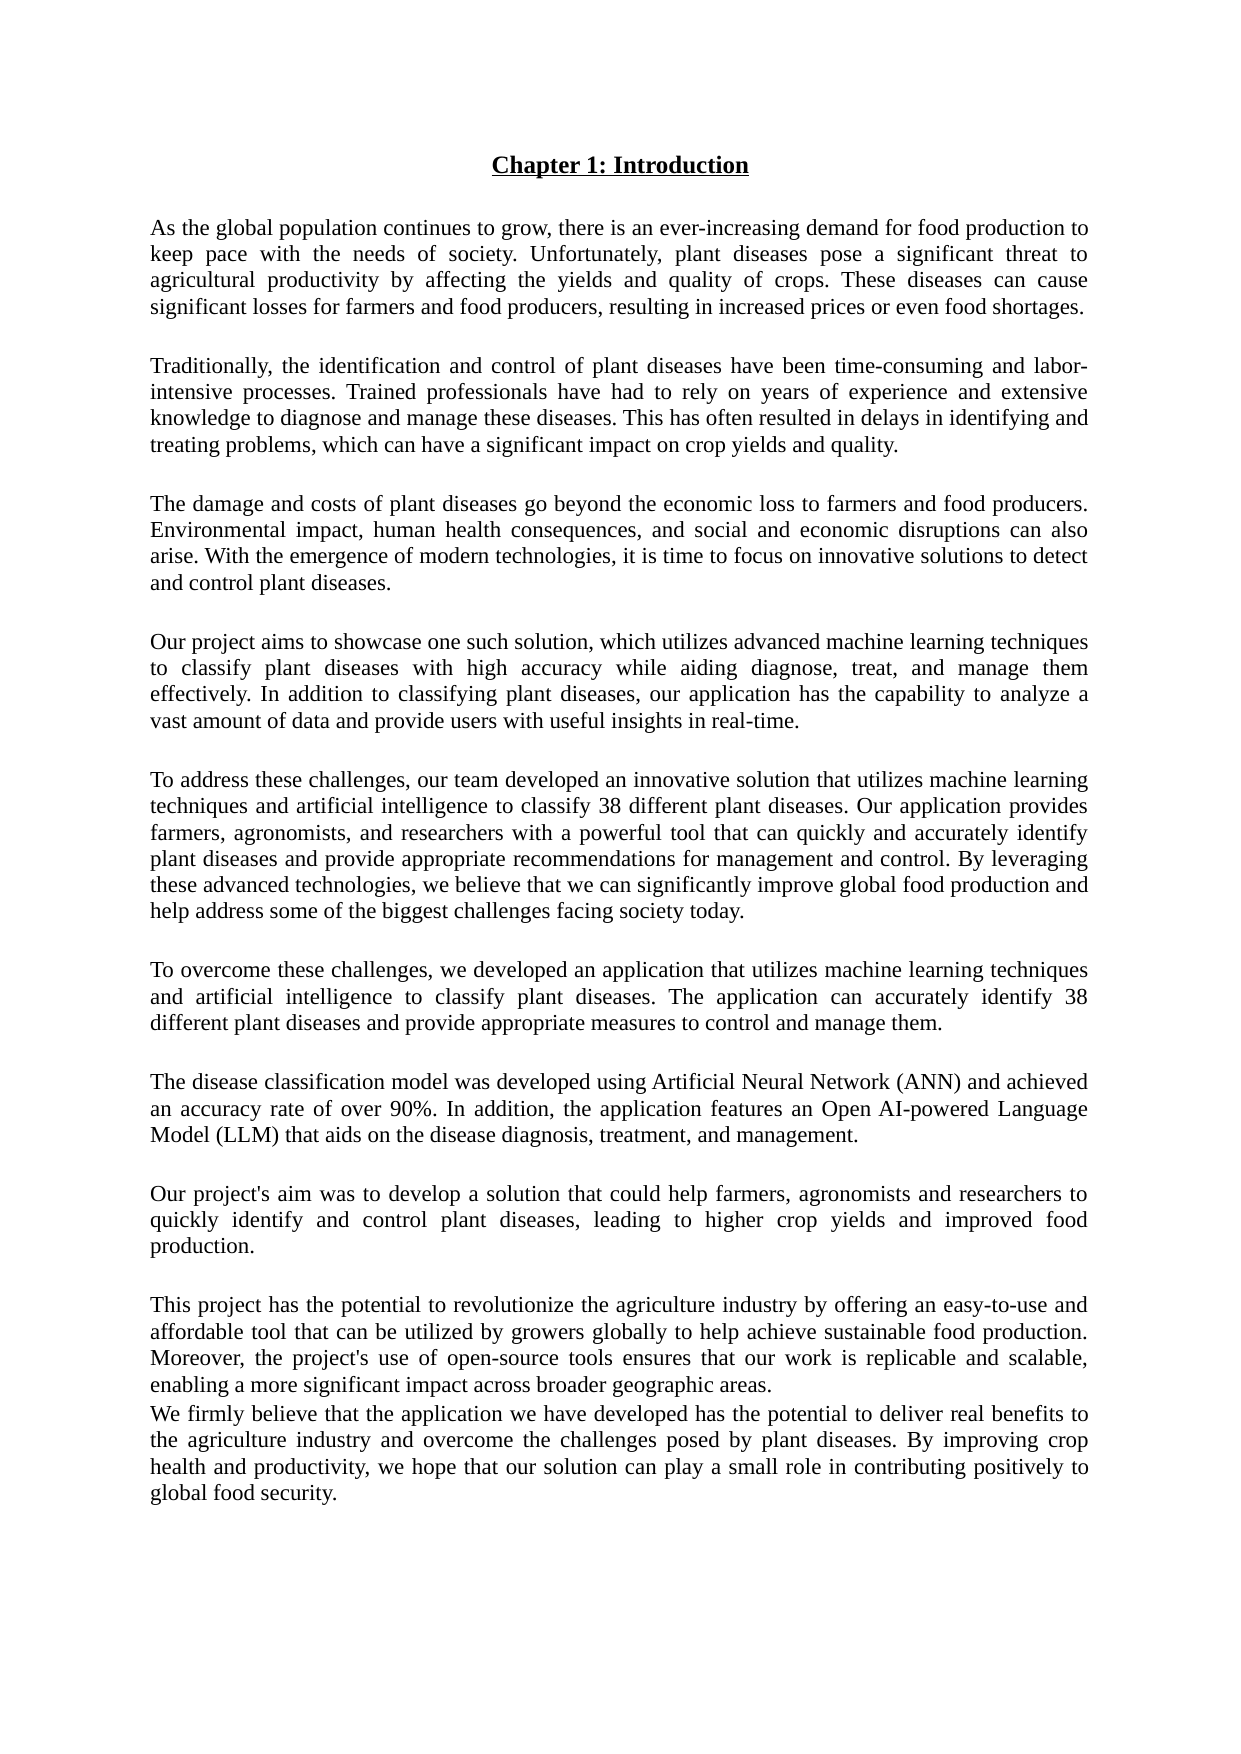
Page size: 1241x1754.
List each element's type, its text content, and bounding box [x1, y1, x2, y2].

text Our project's aim was to develop a solution that could help farmers, agronomists and researchers to quickly identify and control plant diseases, leading to higher crop yields and improved food production. [150, 1180, 1090, 1259]
text This project has the potential to revolutionize the agriculture industry by offering an easy-to-use and affordable tool that can be utilized by growers globally to help achieve sustainable food production. Moreover, the project's use of open-source tools ensures that our work is replicable and scalable, enabling a more significant impact across broader geographic areas. [150, 1292, 1090, 1397]
text To overcome these challenges, we developed an application that utilizes machine learning techniques and artificial intelligence to classify plant diseases. The application can accurately identify 38 different plant diseases and provide appropriate measures to control and manage them. [150, 957, 1090, 1036]
text The damage and costs of plant diseases go beyond the economic loss to farmers and food producers. Environmental impact, human health consequences, and social and economic disruptions can also arise. With the emergence of modern technologies, it is time to focus on innovative solutions to detect and control plant diseases. [150, 490, 1090, 595]
text Traditionally, the identification and control of plant diseases have been time-consuming and labor-intensive processes. Trained professionals have had to rely on years of experience and extensive knowledge to diagnose and manage these diseases. This has often resulted in delays in identifying and treating problems, which can have a significant impact on crop yields and quality. [150, 352, 1090, 457]
text Our project aims to showcase one such solution, which utilizes advanced machine learning techniques to classify plant diseases with high accuracy while aiding diagnose, treat, and manage them effectively. In addition to classifying plant diseases, our application has the capability to analyze a vast amount of data and provide users with useful insights in real-time. [150, 628, 1090, 733]
text The disease classification model was developed using Artificial Neural Network (ANN) and achieved an accuracy rate of over 90%. In addition, the application features an Open AI-powered Language Model (LLM) that aids on the disease diagnosis, treatment, and management. [150, 1068, 1090, 1147]
text To address these challenges, our team developed an innovative solution that utilizes machine learning techniques and artificial intelligence to classify 38 different plant diseases. Our application provides farmers, agronomists, and researchers with a powerful tool that can quickly and accurately identify plant diseases and provide appropriate recommendations for management and control. By leveraging these advanced technologies, we believe that we can significantly improve global food production and help address some of the biggest challenges facing society today. [150, 766, 1090, 924]
text Chapter 1: Introduction [150, 150, 1090, 179]
text We firmly believe that the application we have developed has the potential to deliver real benefits to the agriculture industry and overcome the challenges posed by plant diseases. By improving crop health and productivity, we hope that our solution can play a small role in contributing positively to global food security. [150, 1400, 1090, 1506]
text As the global population continues to grow, there is an ever-increasing demand for food production to keep pace with the needs of society. Unfortunately, plant diseases pose a significant threat to agricultural productivity by affecting the yields and quality of crops. These diseases can cause significant losses for farmers and food producers, resulting in increased prices or even food shortages. [150, 214, 1090, 319]
